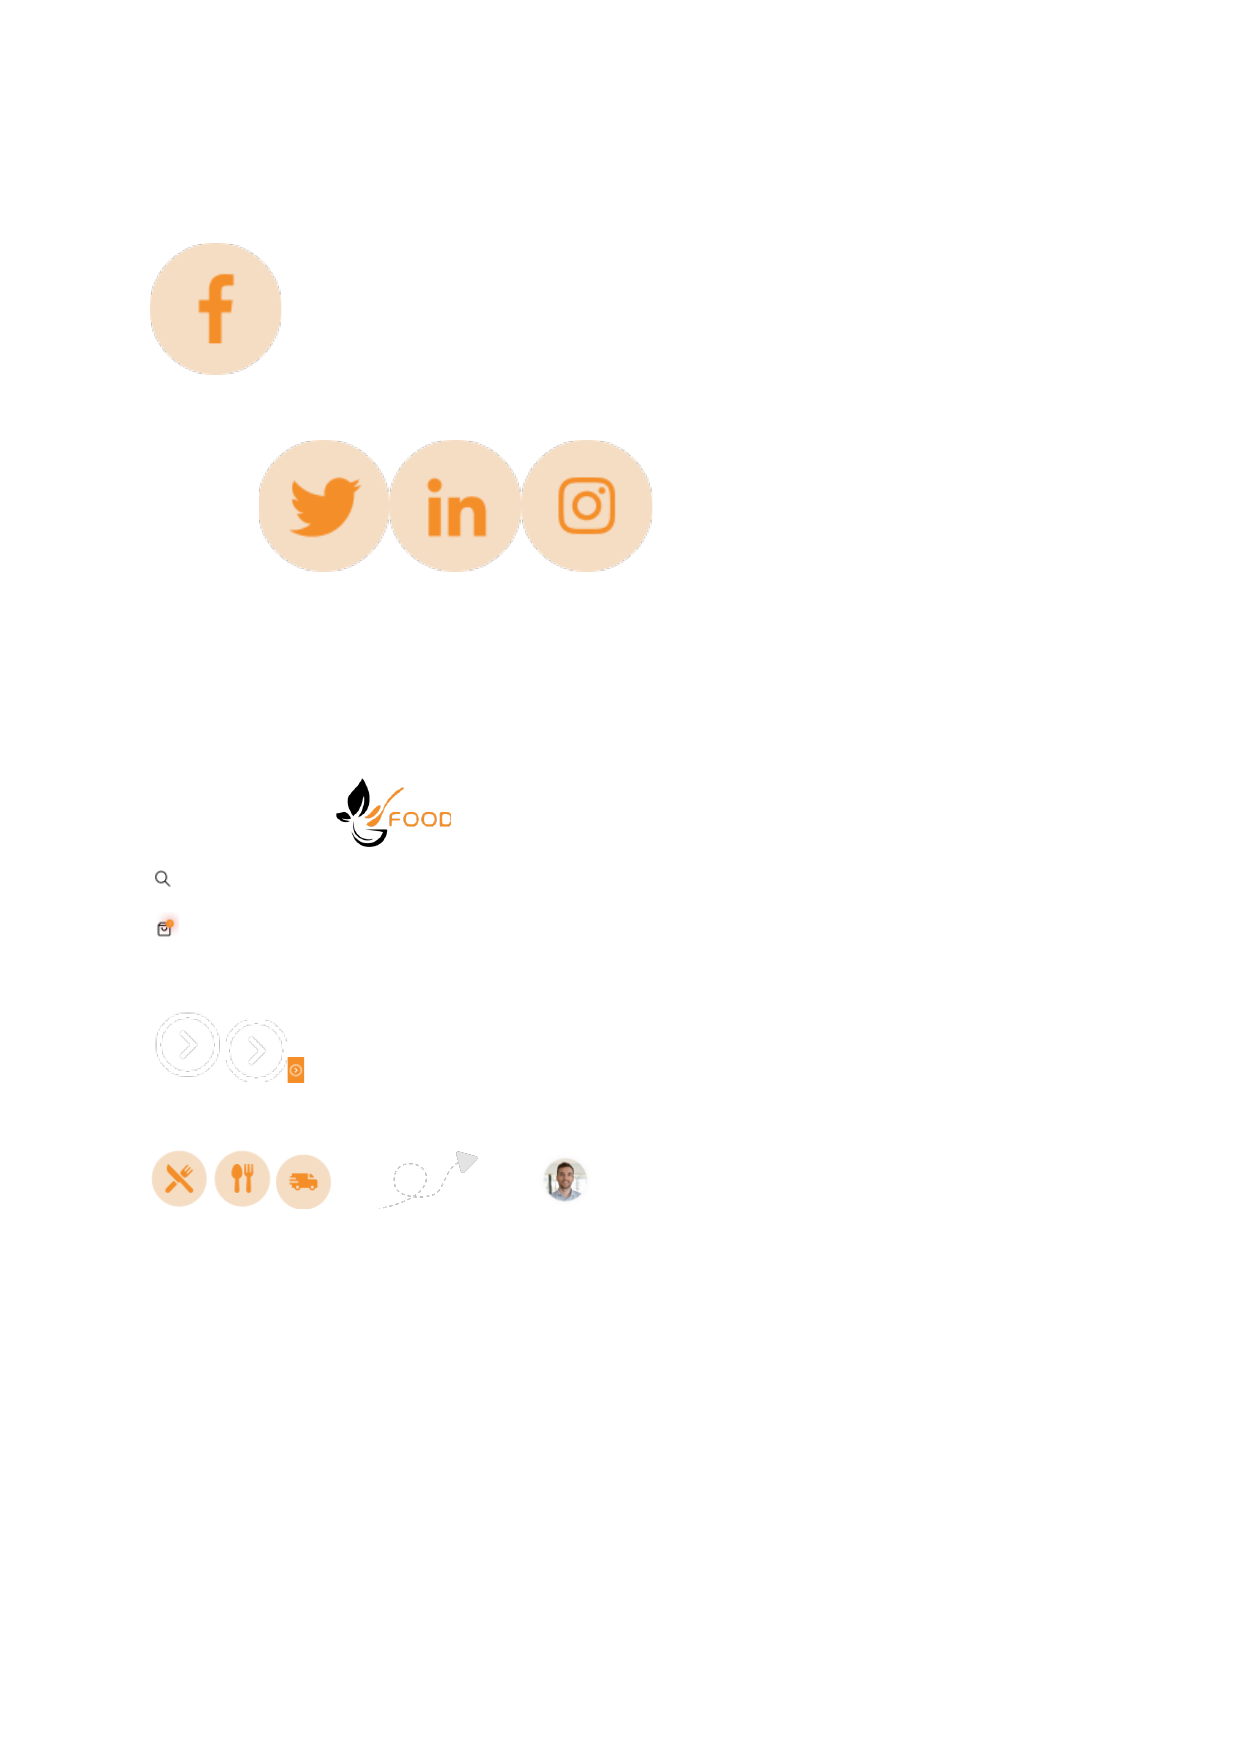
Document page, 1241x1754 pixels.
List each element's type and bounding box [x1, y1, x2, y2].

picture [150, 865, 177, 891]
picture [150, 243, 282, 375]
picture [150, 1148, 333, 1209]
picture [258, 440, 653, 572]
picture [539, 1152, 591, 1209]
picture [378, 1150, 483, 1209]
picture [150, 1007, 305, 1083]
picture [336, 778, 451, 847]
picture [150, 912, 179, 942]
